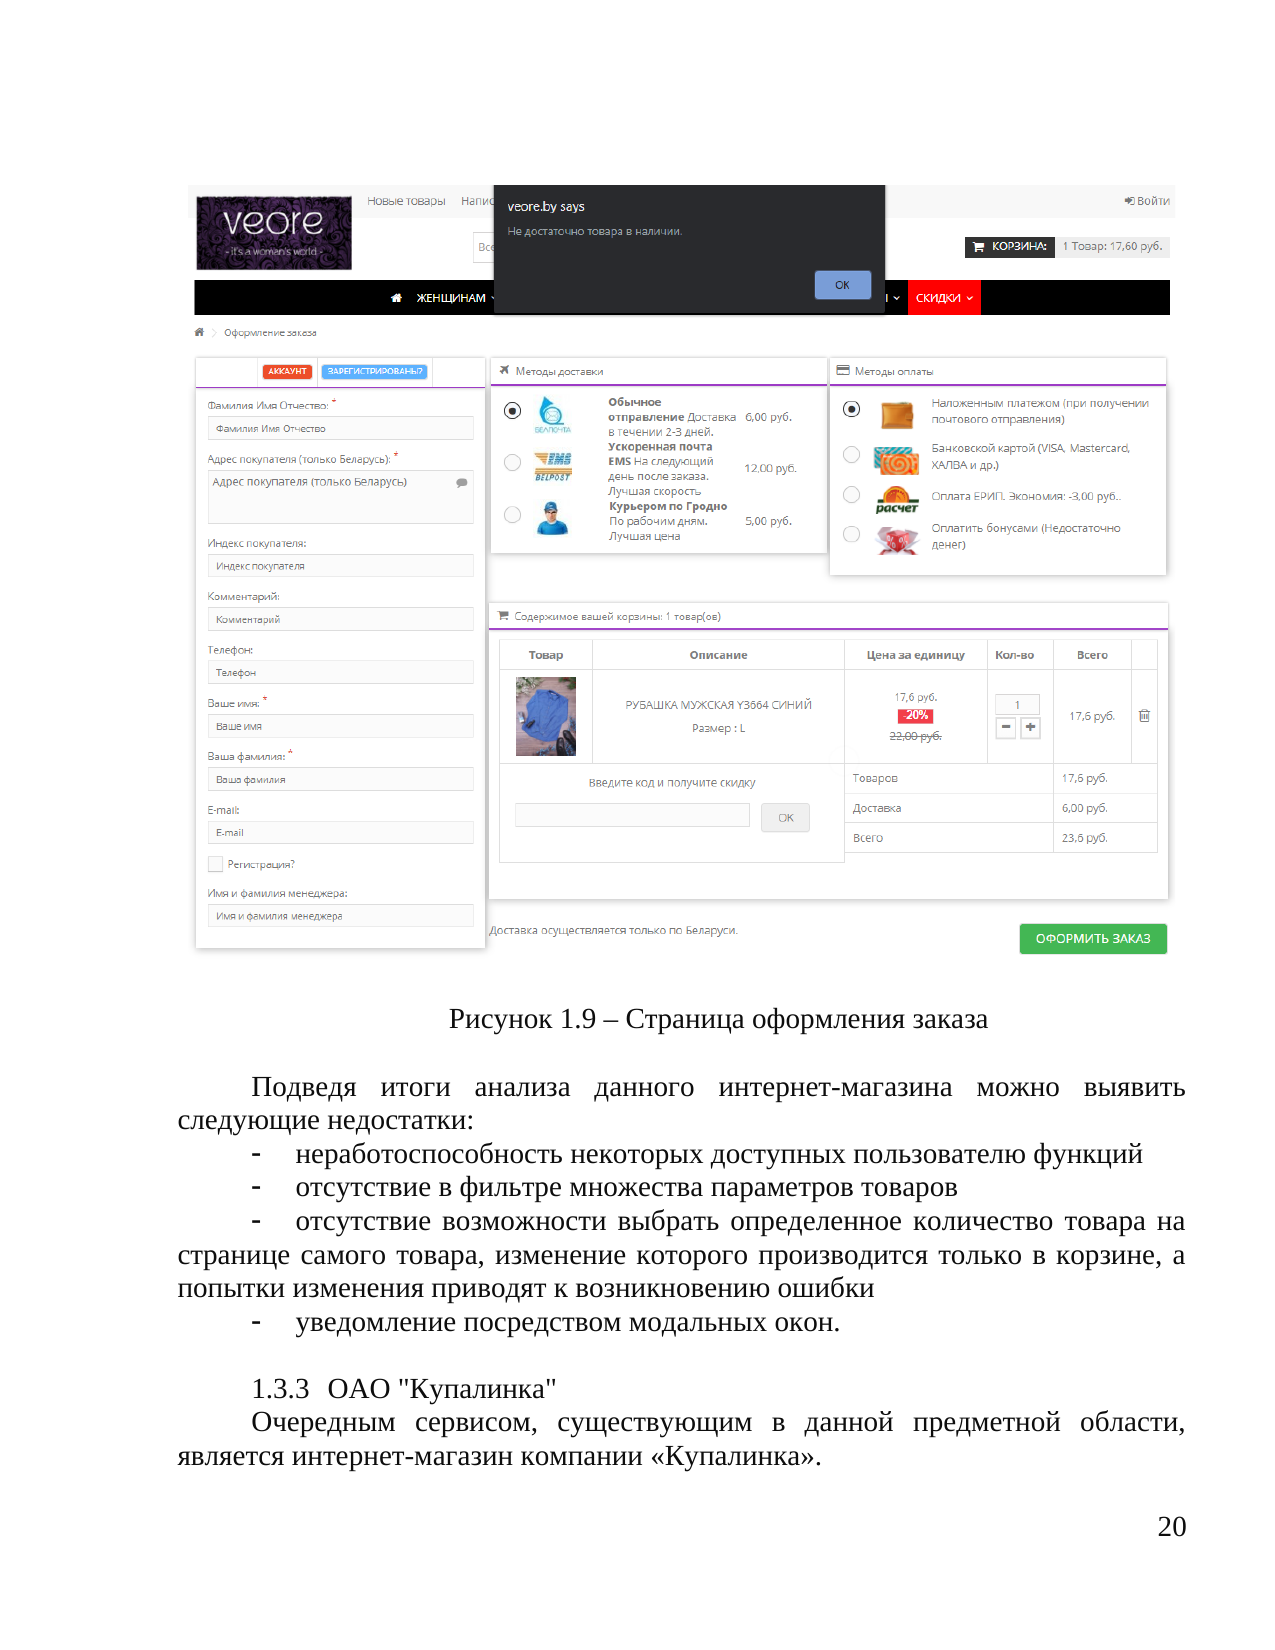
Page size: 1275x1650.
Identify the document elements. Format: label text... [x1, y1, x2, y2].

list уведомление посредством модальных окон. [177, 1304, 1186, 1337]
text Подведя итоги анализа данного интернет-магазина можно выявить следующие недостатки: [177, 1069, 1186, 1136]
list отсутствие в фильтре множества параметров товаров [177, 1169, 1186, 1203]
text Очередным сервисом, существующим в данной предметной области, является интернет-магазин компании «Купалинка». [177, 1404, 1186, 1472]
list отсутствие возможности выбрать определенное количество товара на странице самого товара, изменение которого производится только в корзине, а попытки изменения приводят к возникновению ошибки [177, 1203, 1186, 1304]
text Рисунок 1.9 – Страница оформления заказа [177, 1002, 1186, 1035]
list неработоспособность некоторых доступных пользователю функций [177, 1136, 1186, 1169]
list ОАО "Купалинка" [177, 1371, 1186, 1404]
picture [188, 185, 1176, 969]
